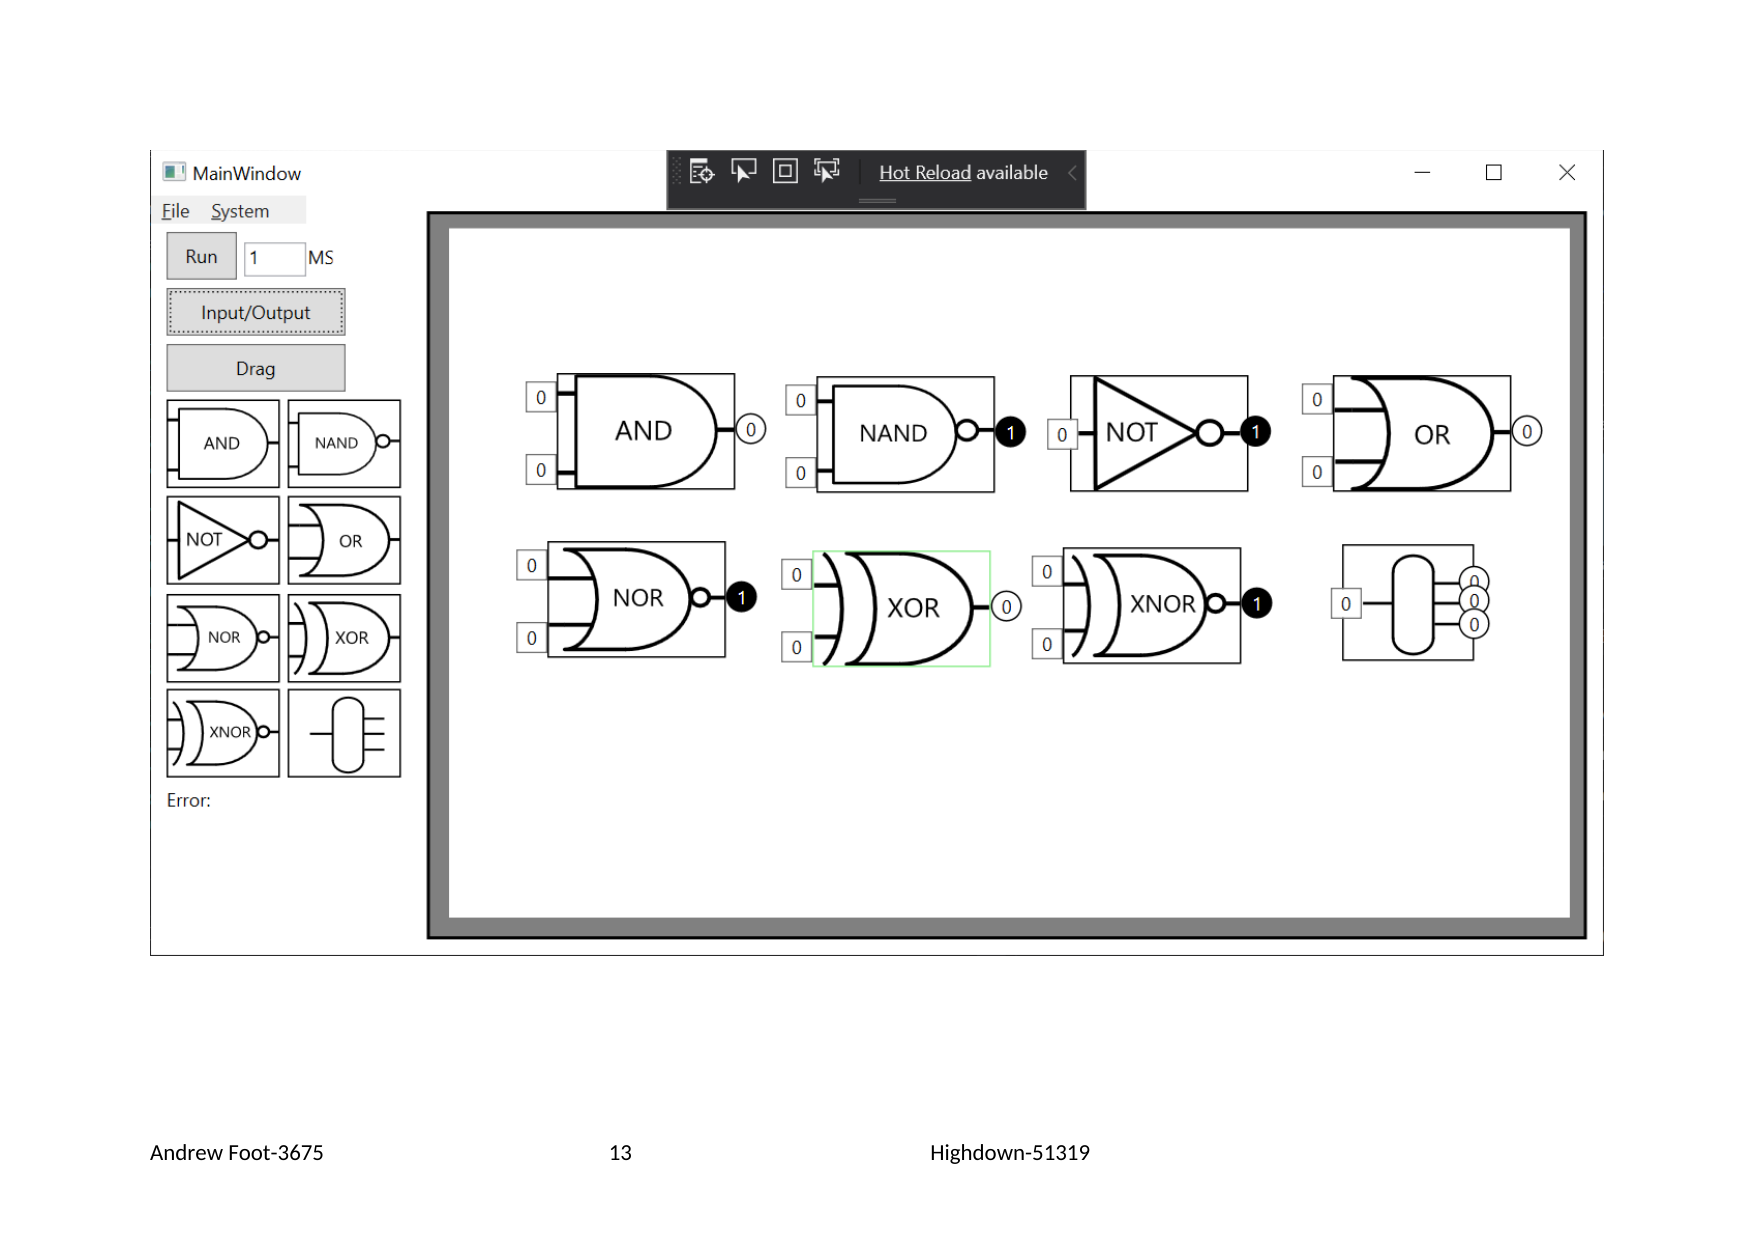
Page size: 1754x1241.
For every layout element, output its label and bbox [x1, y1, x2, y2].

picture [150, 150, 1604, 956]
